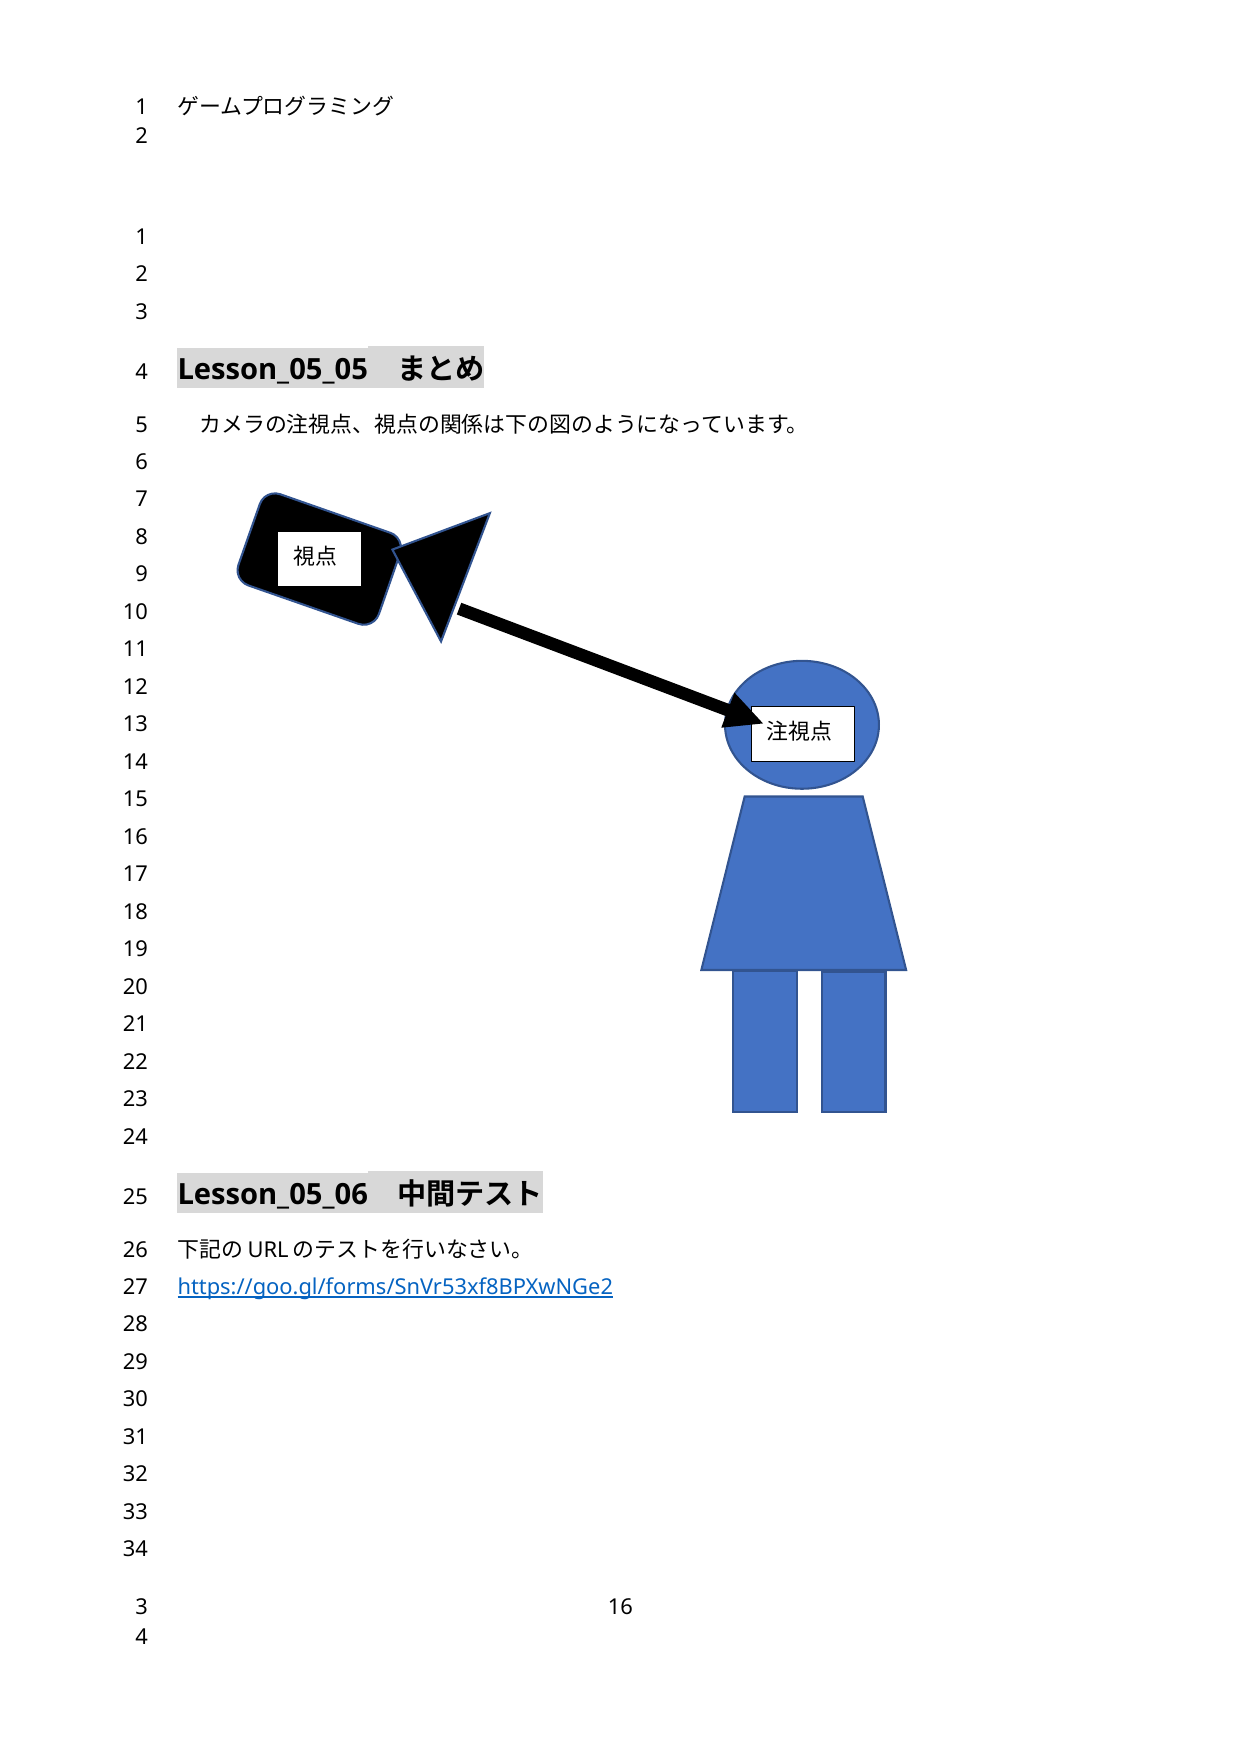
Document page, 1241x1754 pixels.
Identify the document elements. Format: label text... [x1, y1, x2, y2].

text Lesson_05_06 中間テスト [177, 1154, 1063, 1229]
text カメラの注視点、視点の関係は下の図のようになっています。 [177, 404, 1063, 442]
text https://goo.gl/forms/SnVr53xf8BPXwNGe2 [177, 1267, 1063, 1304]
text 下記のURLのテストを行いなさい。 [177, 1229, 1063, 1267]
text Lesson_05_05 まとめ [177, 329, 1063, 404]
